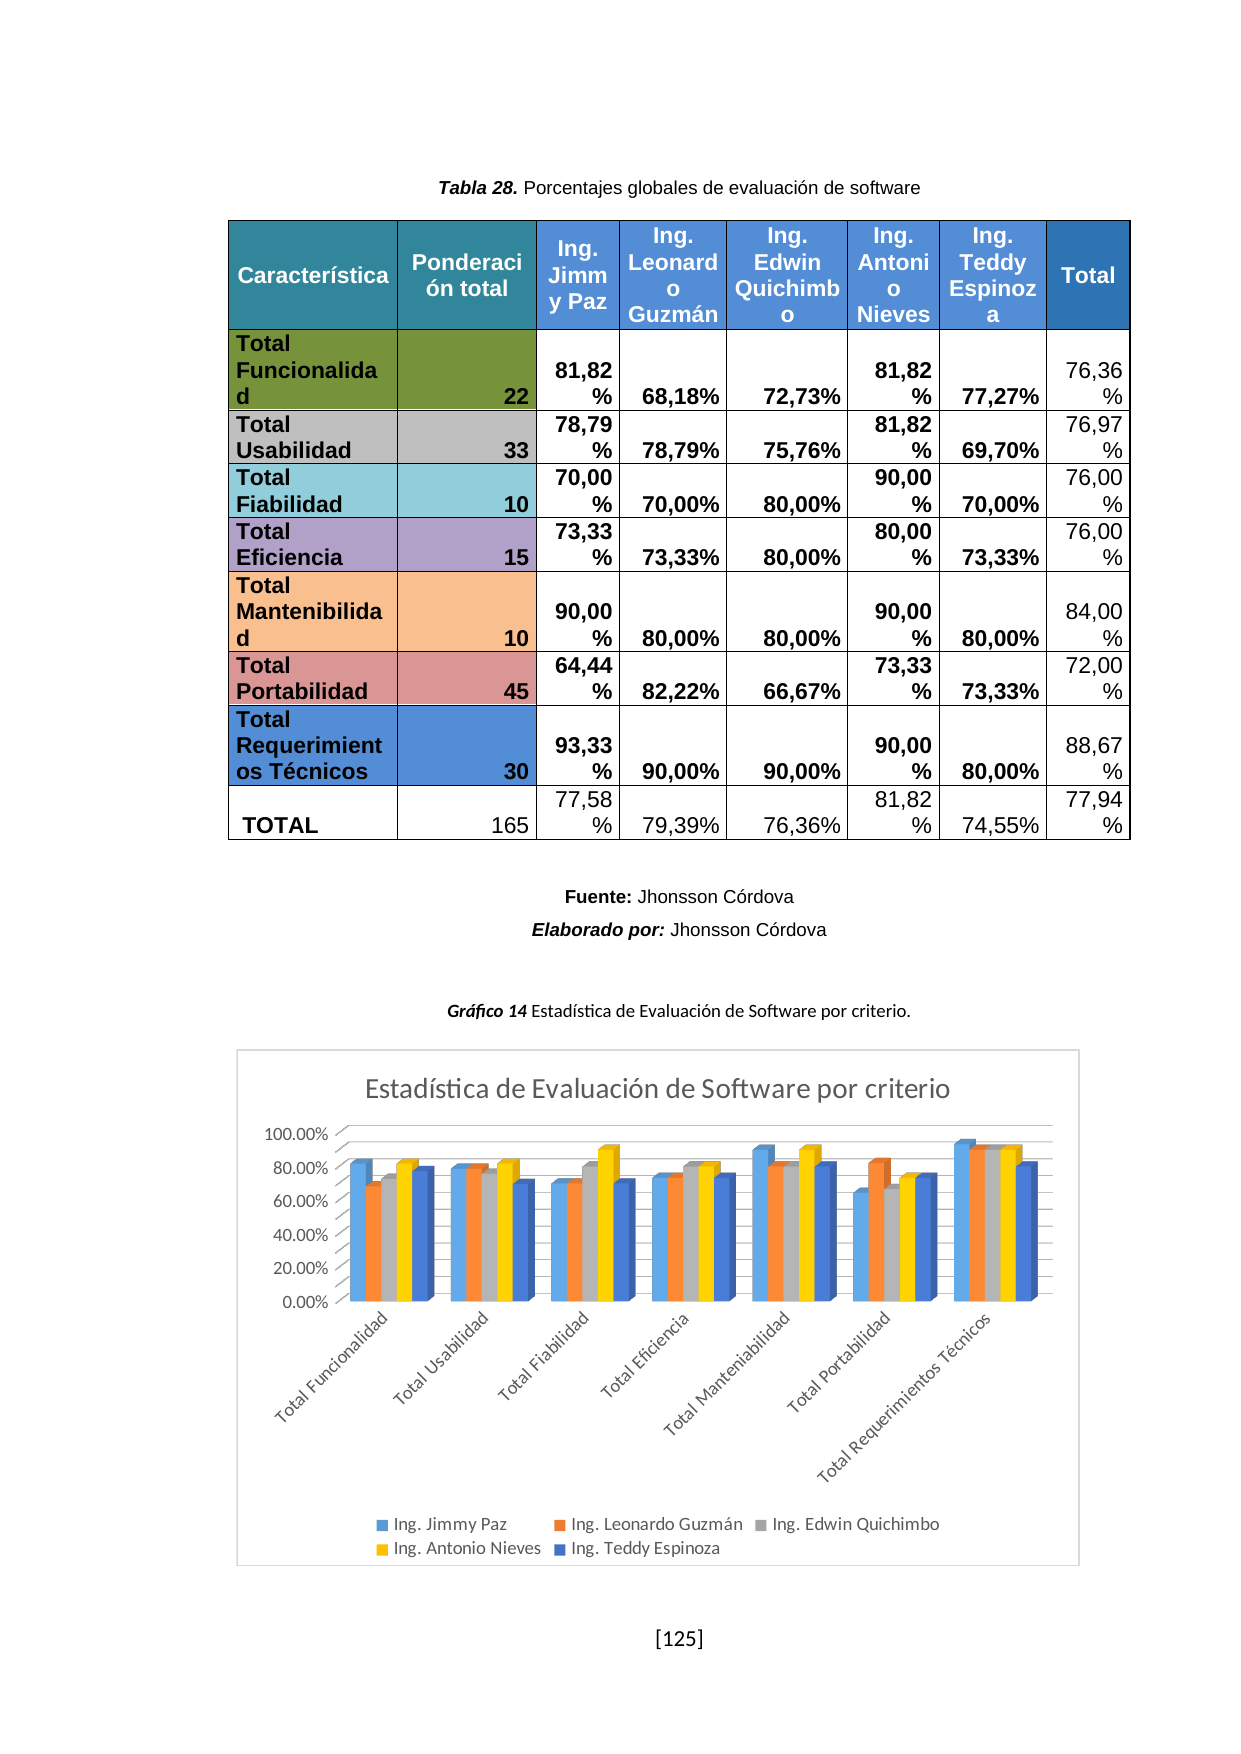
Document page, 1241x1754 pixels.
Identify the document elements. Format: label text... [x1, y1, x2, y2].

table_cell Total Fiabilidad [229, 464, 397, 517]
table_header Ing. Antonio Nieves [848, 221, 939, 329]
table_cell Total Eficiencia [229, 518, 397, 571]
table_cell 88,67% [1047, 706, 1129, 785]
table_cell Total Requerimientos Técnicos [229, 706, 397, 785]
table_cell 81,82% [848, 330, 939, 409]
text Tabla 28. Porcentajes globales de evaluación de software [236, 177, 1122, 199]
table_cell 82,22% [620, 652, 726, 704]
table_cell 66,67% [727, 652, 847, 704]
table_cell 68,18% [620, 330, 726, 409]
table_cell 73,33% [940, 518, 1046, 571]
table_cell 70,00% [537, 464, 619, 517]
table_cell 81,82% [848, 786, 939, 838]
table_cell 80,00% [727, 464, 847, 517]
table_cell 81,82% [848, 411, 939, 463]
text Fuente: Jhonsson Córdova [236, 886, 1122, 908]
table_cell 90,00% [848, 572, 939, 651]
table_cell 22 [398, 330, 536, 409]
table_cell 90,00% [727, 706, 847, 785]
table_header Ponderación total [398, 221, 536, 329]
table_cell 76,00% [1047, 464, 1129, 517]
table_cell 80,00% [620, 572, 726, 651]
table_cell 78,79% [620, 411, 726, 463]
table_cell 72,73% [727, 330, 847, 409]
table_cell 70,00% [940, 464, 1046, 517]
table_cell 73,33% [620, 518, 726, 571]
table_cell 93,33% [537, 706, 619, 785]
table_cell TOTAL [229, 786, 397, 838]
table_cell Total Portabilidad [229, 652, 397, 704]
table_cell Total Funcionalidad [229, 330, 397, 409]
table_cell 77,94% [1047, 786, 1129, 838]
table_cell 80,00% [940, 572, 1046, 651]
table_cell 70,00% [620, 464, 726, 517]
table_cell 73,33% [537, 518, 619, 571]
table_cell 90,00% [620, 706, 726, 785]
table_cell 76,36% [1047, 330, 1129, 409]
table_cell 76,00% [1047, 518, 1129, 571]
table_header Total [1047, 221, 1129, 329]
table_cell Total Usabilidad [229, 411, 397, 463]
table_cell 84,00% [1047, 572, 1129, 651]
table_cell 75,76% [727, 411, 847, 463]
table_cell 90,00% [848, 706, 939, 785]
table_header Ing. Jimmy Paz [537, 221, 619, 329]
table_header Característica [229, 221, 397, 329]
table_cell 76,97% [1047, 411, 1129, 463]
table_cell 10 [398, 464, 536, 517]
table_cell 81,82% [537, 330, 619, 409]
table_cell 77,27% [940, 330, 1046, 409]
table_cell 69,70% [940, 411, 1046, 463]
table_cell 73,33% [848, 652, 939, 704]
table_cell 79,39% [620, 786, 726, 838]
table_cell 76,36% [727, 786, 847, 838]
table_cell 45 [398, 652, 536, 704]
table_cell 74,55% [940, 786, 1046, 838]
table_cell 165 [398, 786, 536, 838]
table_cell 77,58% [537, 786, 619, 838]
table_cell 64,44% [537, 652, 619, 704]
table_cell 90,00% [848, 464, 939, 517]
table_cell 80,00% [727, 518, 847, 571]
table_cell 90,00% [537, 572, 619, 651]
table_cell 80,00% [940, 706, 1046, 785]
table_cell 78,79% [537, 411, 619, 463]
text Elaborado por: Jhonsson Córdova [236, 919, 1122, 940]
table_cell 80,00% [848, 518, 939, 571]
table_cell 10 [398, 572, 536, 651]
table_cell 72,00% [1047, 652, 1129, 704]
table_cell 80,00% [727, 572, 847, 651]
table_cell 30 [398, 706, 536, 785]
table_cell Total Mantenibilidad [229, 572, 397, 651]
table_cell 73,33% [940, 652, 1046, 704]
table_cell 33 [398, 411, 536, 463]
table_header Ing. Teddy Espinoza [940, 221, 1046, 329]
table_header Ing. Leonardo Guzmán [620, 221, 726, 329]
table_header Ing. Edwin Quichimbo [727, 221, 847, 329]
table_cell 15 [398, 518, 536, 571]
